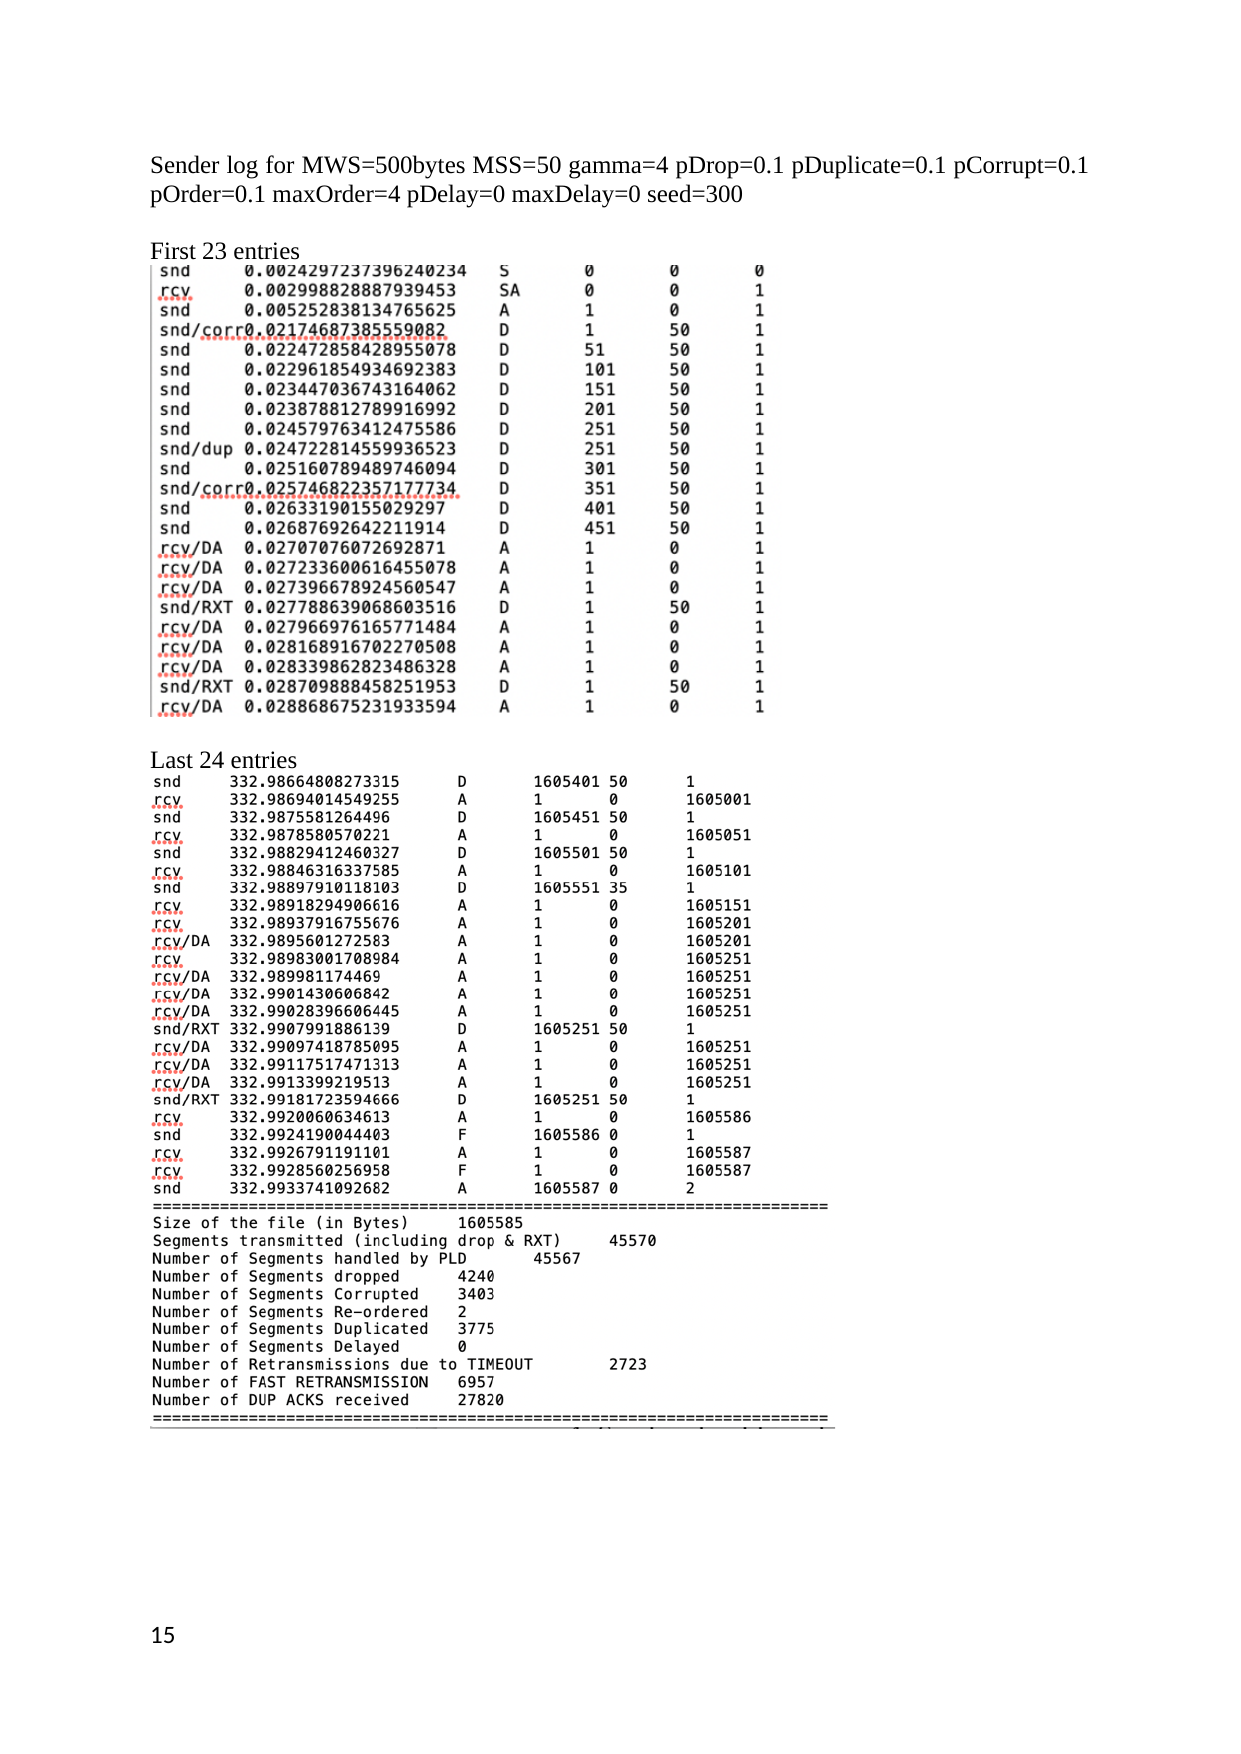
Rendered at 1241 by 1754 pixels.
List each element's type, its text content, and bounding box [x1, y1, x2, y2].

text First 23 entries [150, 236, 1090, 265]
picture [150, 265, 782, 717]
text Sender log for MWS=500bytes MSS=50 gamma=4 pDrop=0.1 pDuplicate=0.1 pCorrupt=0.1 pOrder=0.1 maxOrder=4 pDelay=0 maxDelay=0 seed=300 [150, 150, 1090, 207]
picture [150, 773, 836, 1429]
text Last 24 entries [150, 745, 1090, 774]
